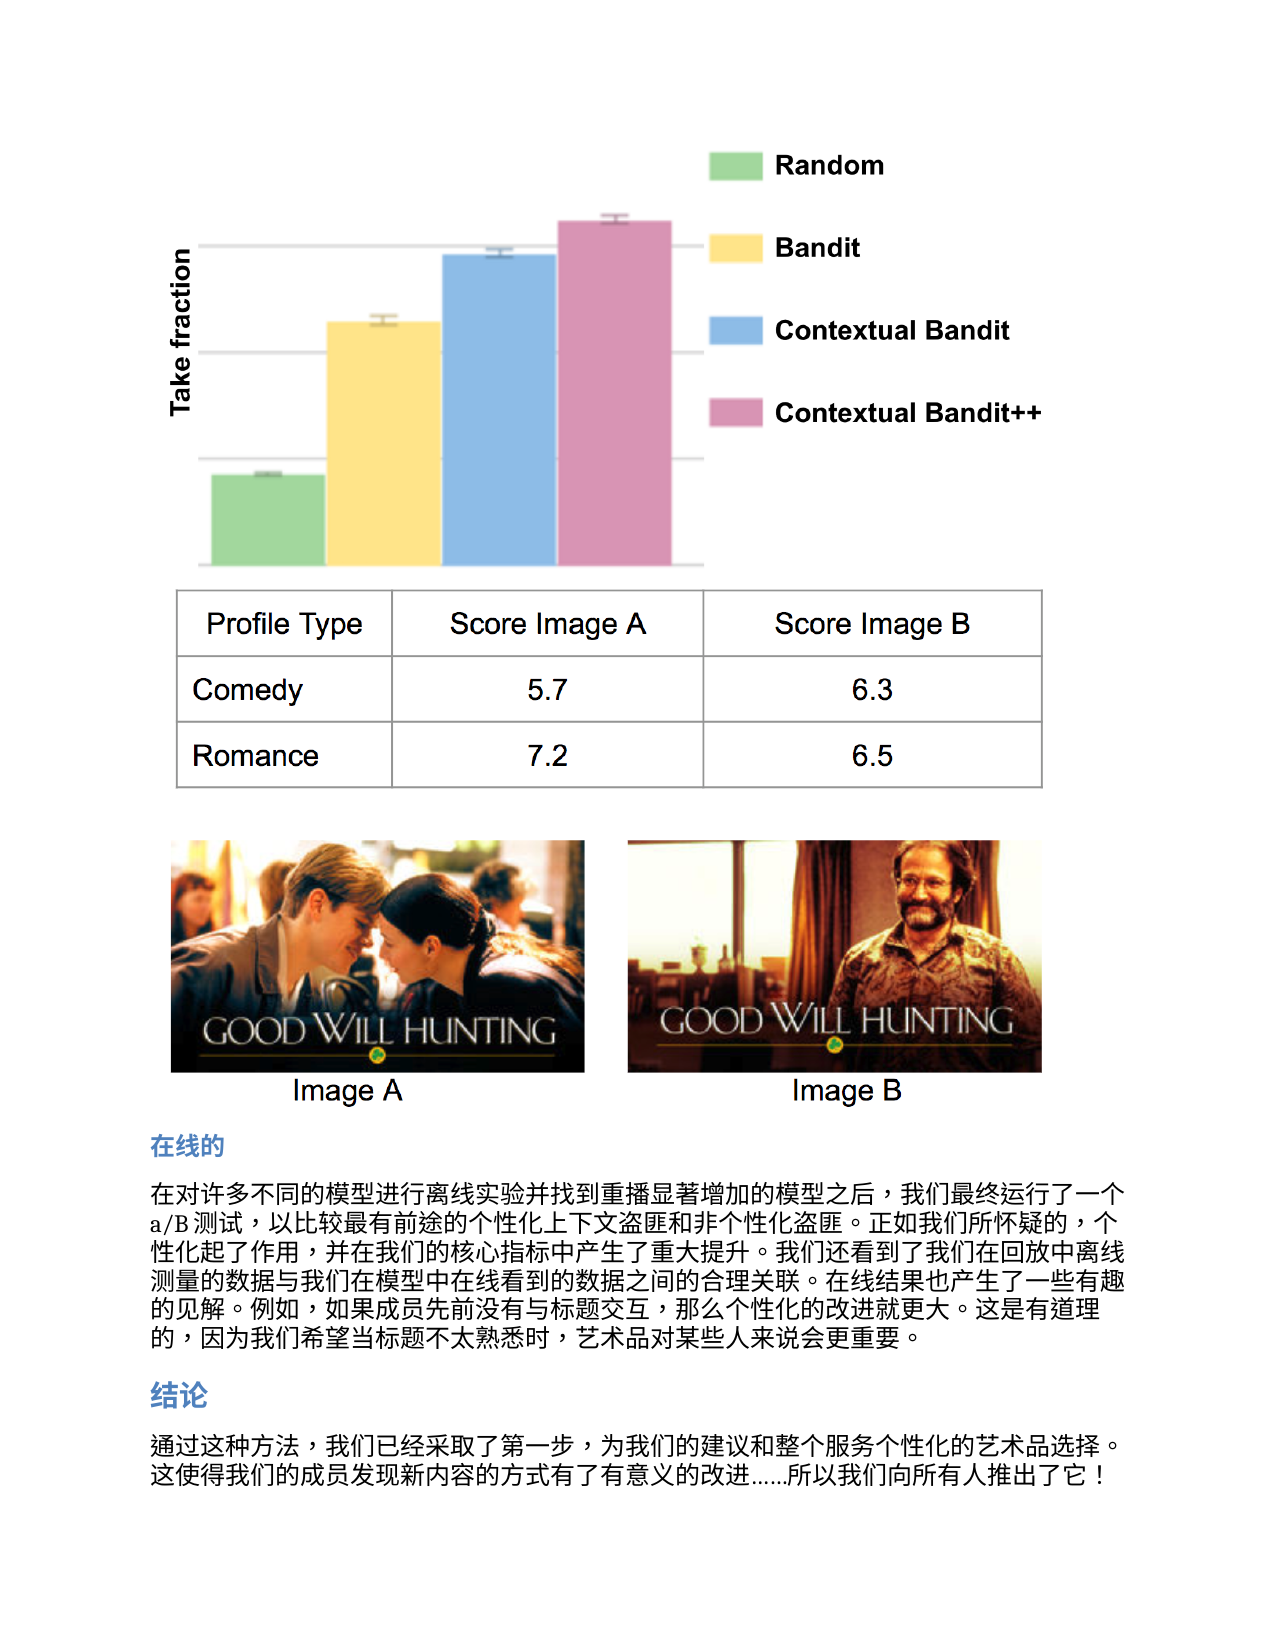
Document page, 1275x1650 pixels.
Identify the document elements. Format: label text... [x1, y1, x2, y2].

subtitle 在线的 [150, 1129, 1125, 1163]
picture [168, 588, 1044, 1108]
subtitle 结论 [150, 1375, 1125, 1414]
text 在对许多不同的模型进行离线实验并找到重播显著增加的模型之后，我们最终运行了一个a/B测试，以比较最有前途的个性化上下文盗匪和非个性化盗匪。正如我们所怀疑的，个性化起了作用，并在我们的核心指标中产生了重大提升。我们还看到了我们在回放中离线测量的数据与我们在模型中在线看到的数据之间的合理关联。在线结果也产生了一些有趣的见解。例如，如果成员先前没有与标题交互，那么个性化的改进就更大。这是有道理的，因为我们希望当标题不太熟悉时，艺术品对某些人来说会更重要。 [150, 1181, 1125, 1354]
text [150, 1433, 1125, 1491]
picture [168, 150, 1044, 570]
